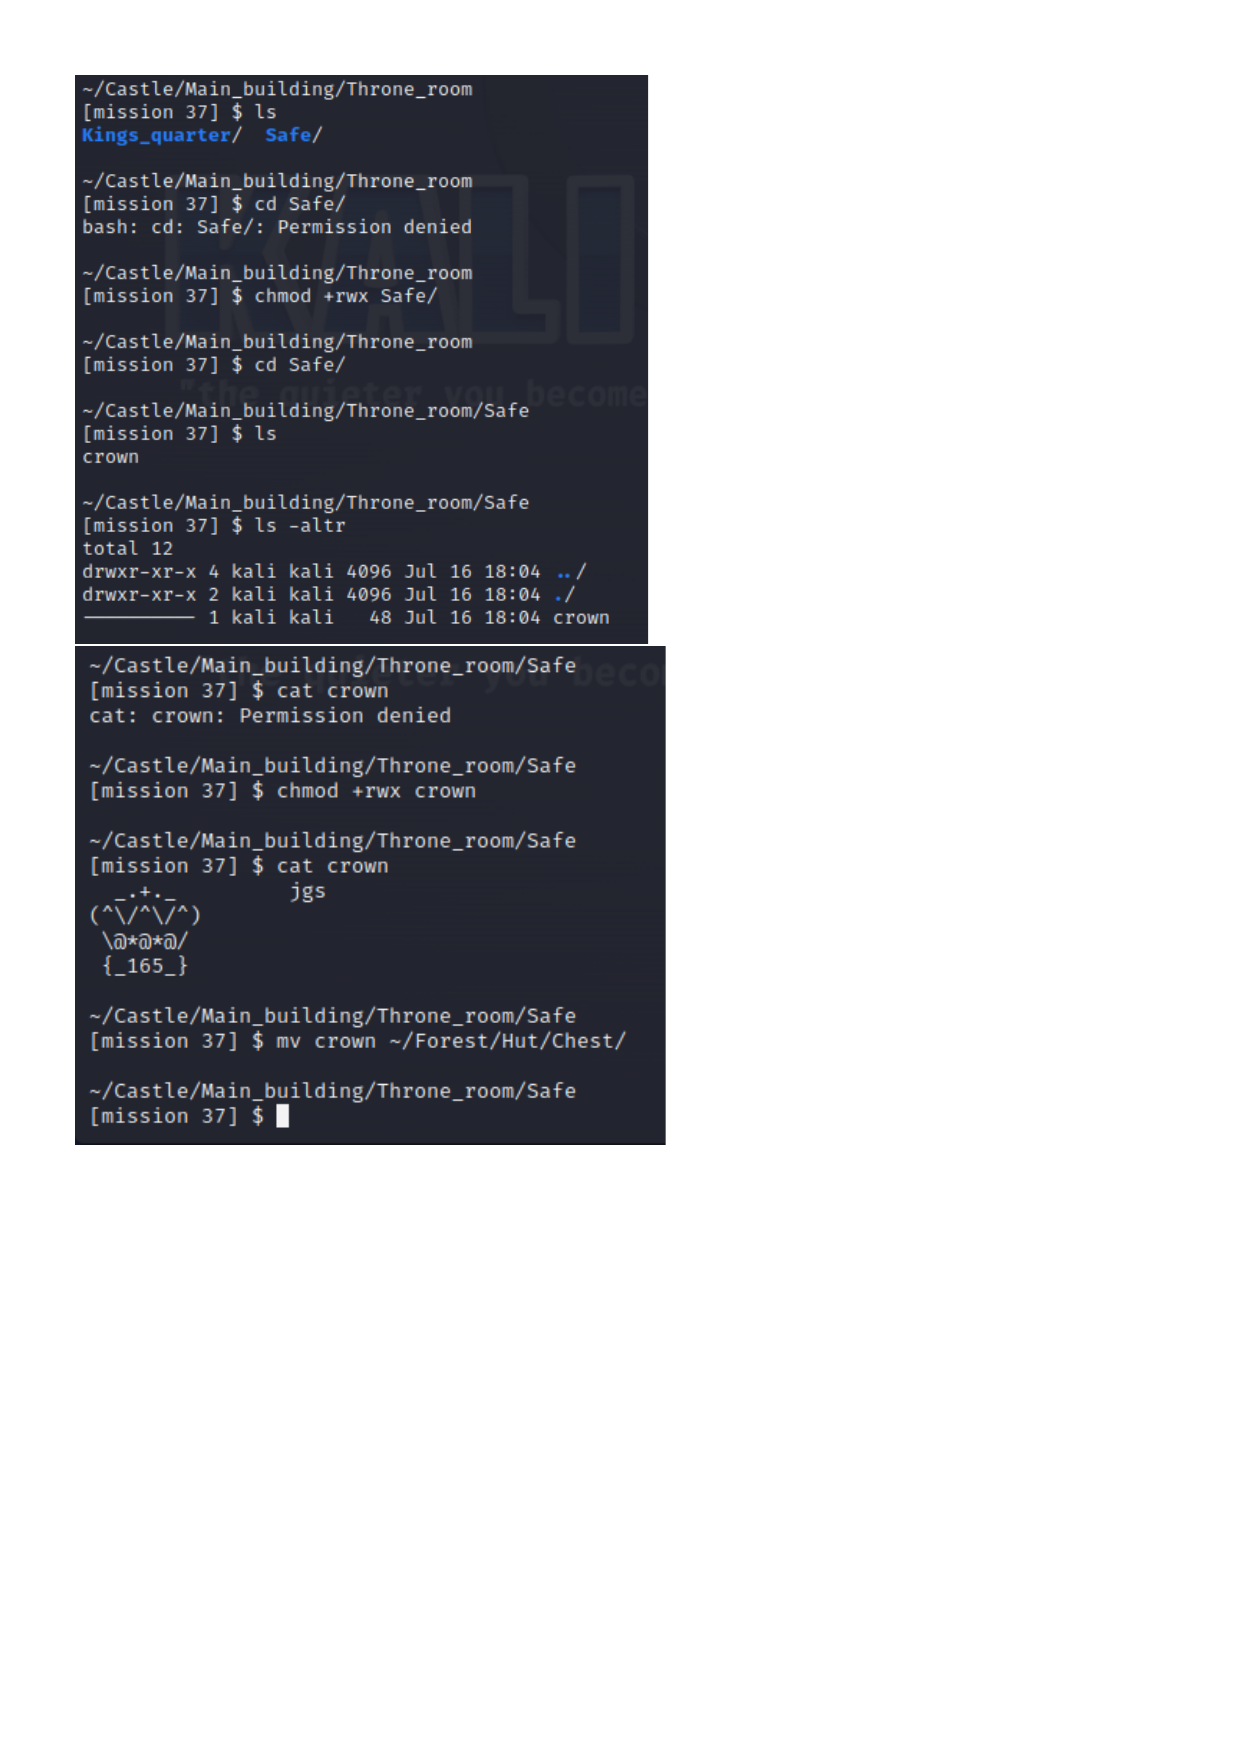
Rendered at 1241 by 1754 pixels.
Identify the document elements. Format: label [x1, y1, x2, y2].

picture [75, 75, 649, 644]
picture [75, 646, 666, 1145]
